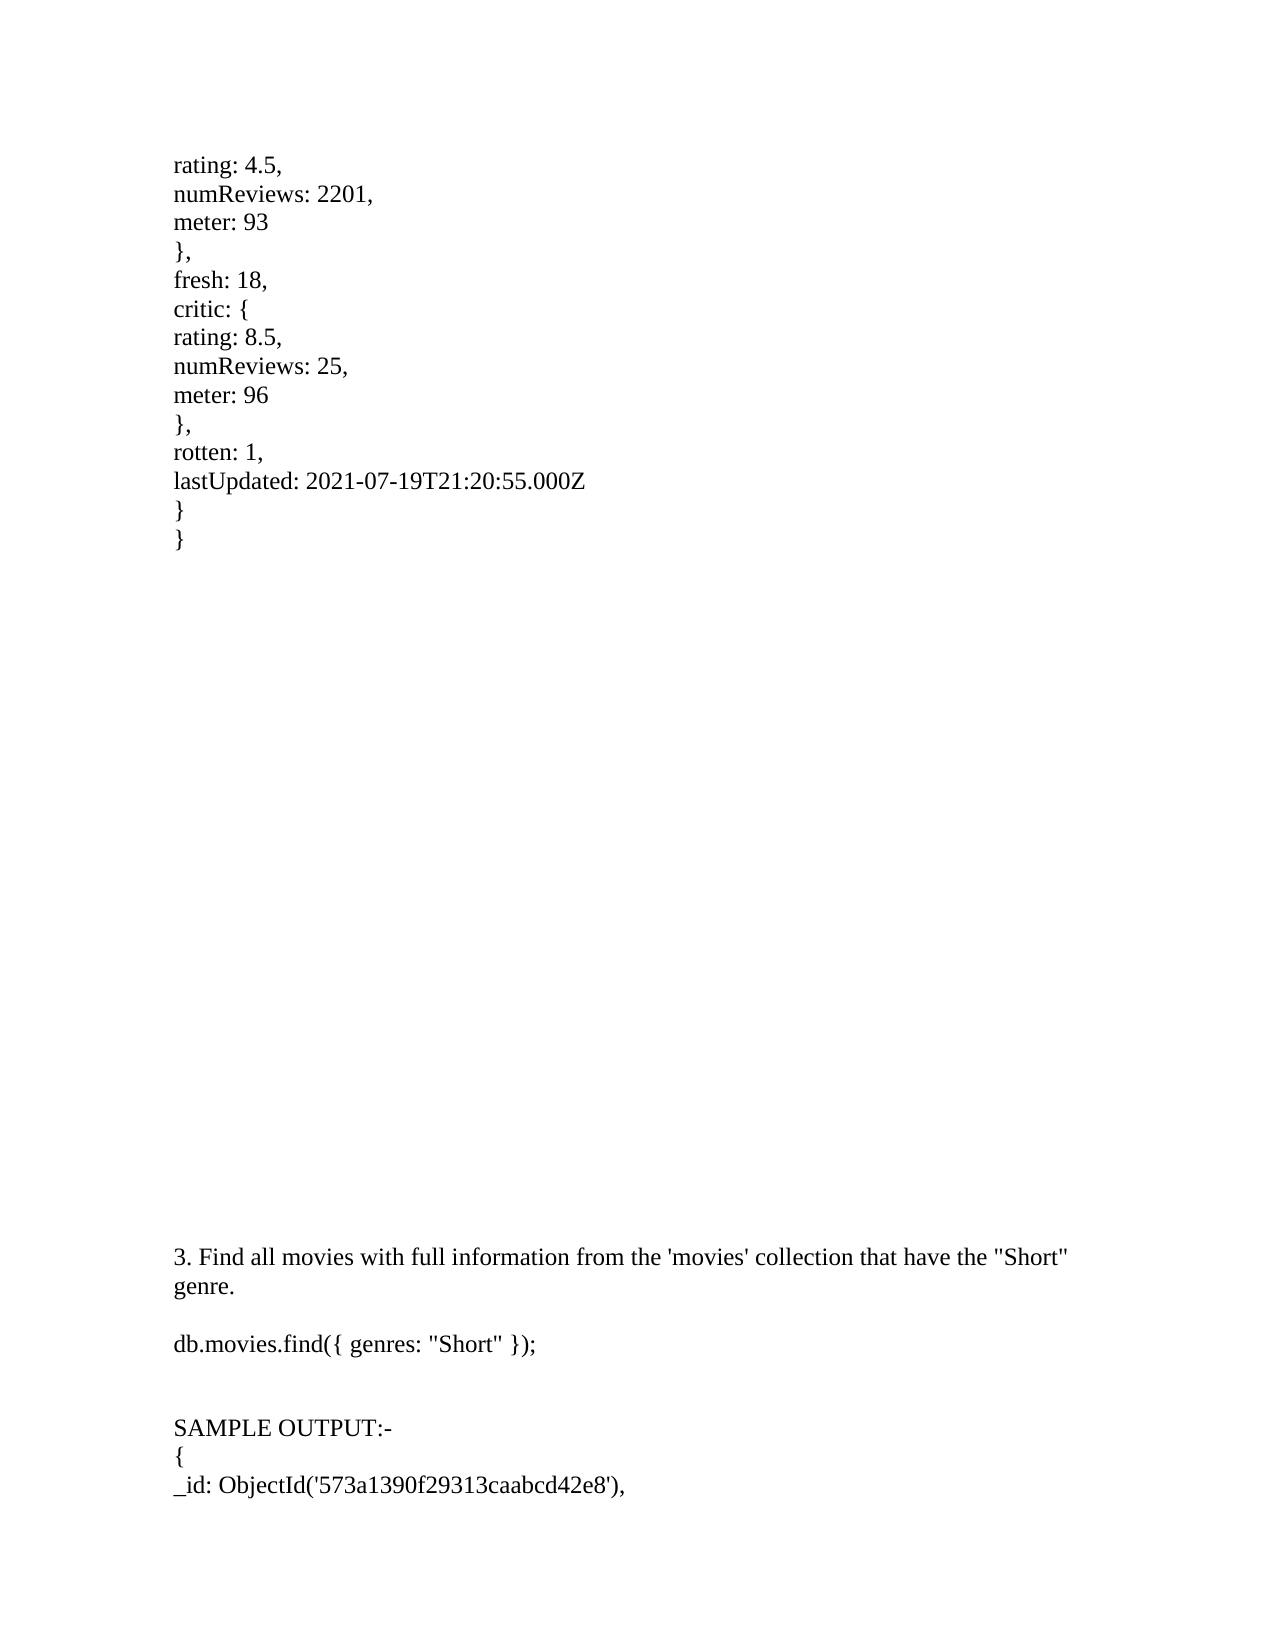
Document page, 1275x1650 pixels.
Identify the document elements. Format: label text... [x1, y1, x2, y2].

text critic: { [173, 294, 1125, 322]
text meter: 96 [173, 380, 1125, 409]
text meter: 93 [173, 207, 1125, 236]
text rotten: 1, [173, 437, 1125, 466]
text _id: ObjectId('573a1390f29313caabcd42e8'), [173, 1470, 1125, 1499]
text numReviews: 2201, [173, 179, 1125, 207]
text db.movies.find({ genres: "Short" }); [173, 1329, 1125, 1413]
text }, [173, 236, 1125, 265]
text 3. Find all movies with full information from the 'movies' collection that have the "Short" genre. [173, 1242, 1125, 1300]
text { [173, 1441, 1125, 1470]
text } [173, 495, 1125, 524]
text lastUpdated: 2021-07-19T21:20:55.000Z [173, 466, 1125, 495]
text } [173, 524, 1125, 552]
text }, [173, 409, 1125, 437]
text numReviews: 25, [173, 351, 1125, 380]
text rating: 4.5, [173, 150, 1125, 179]
text fresh: 18, [173, 265, 1125, 294]
text rating: 8.5, [173, 322, 1125, 351]
text SAMPLE OUTPUT:- [173, 1413, 1125, 1441]
